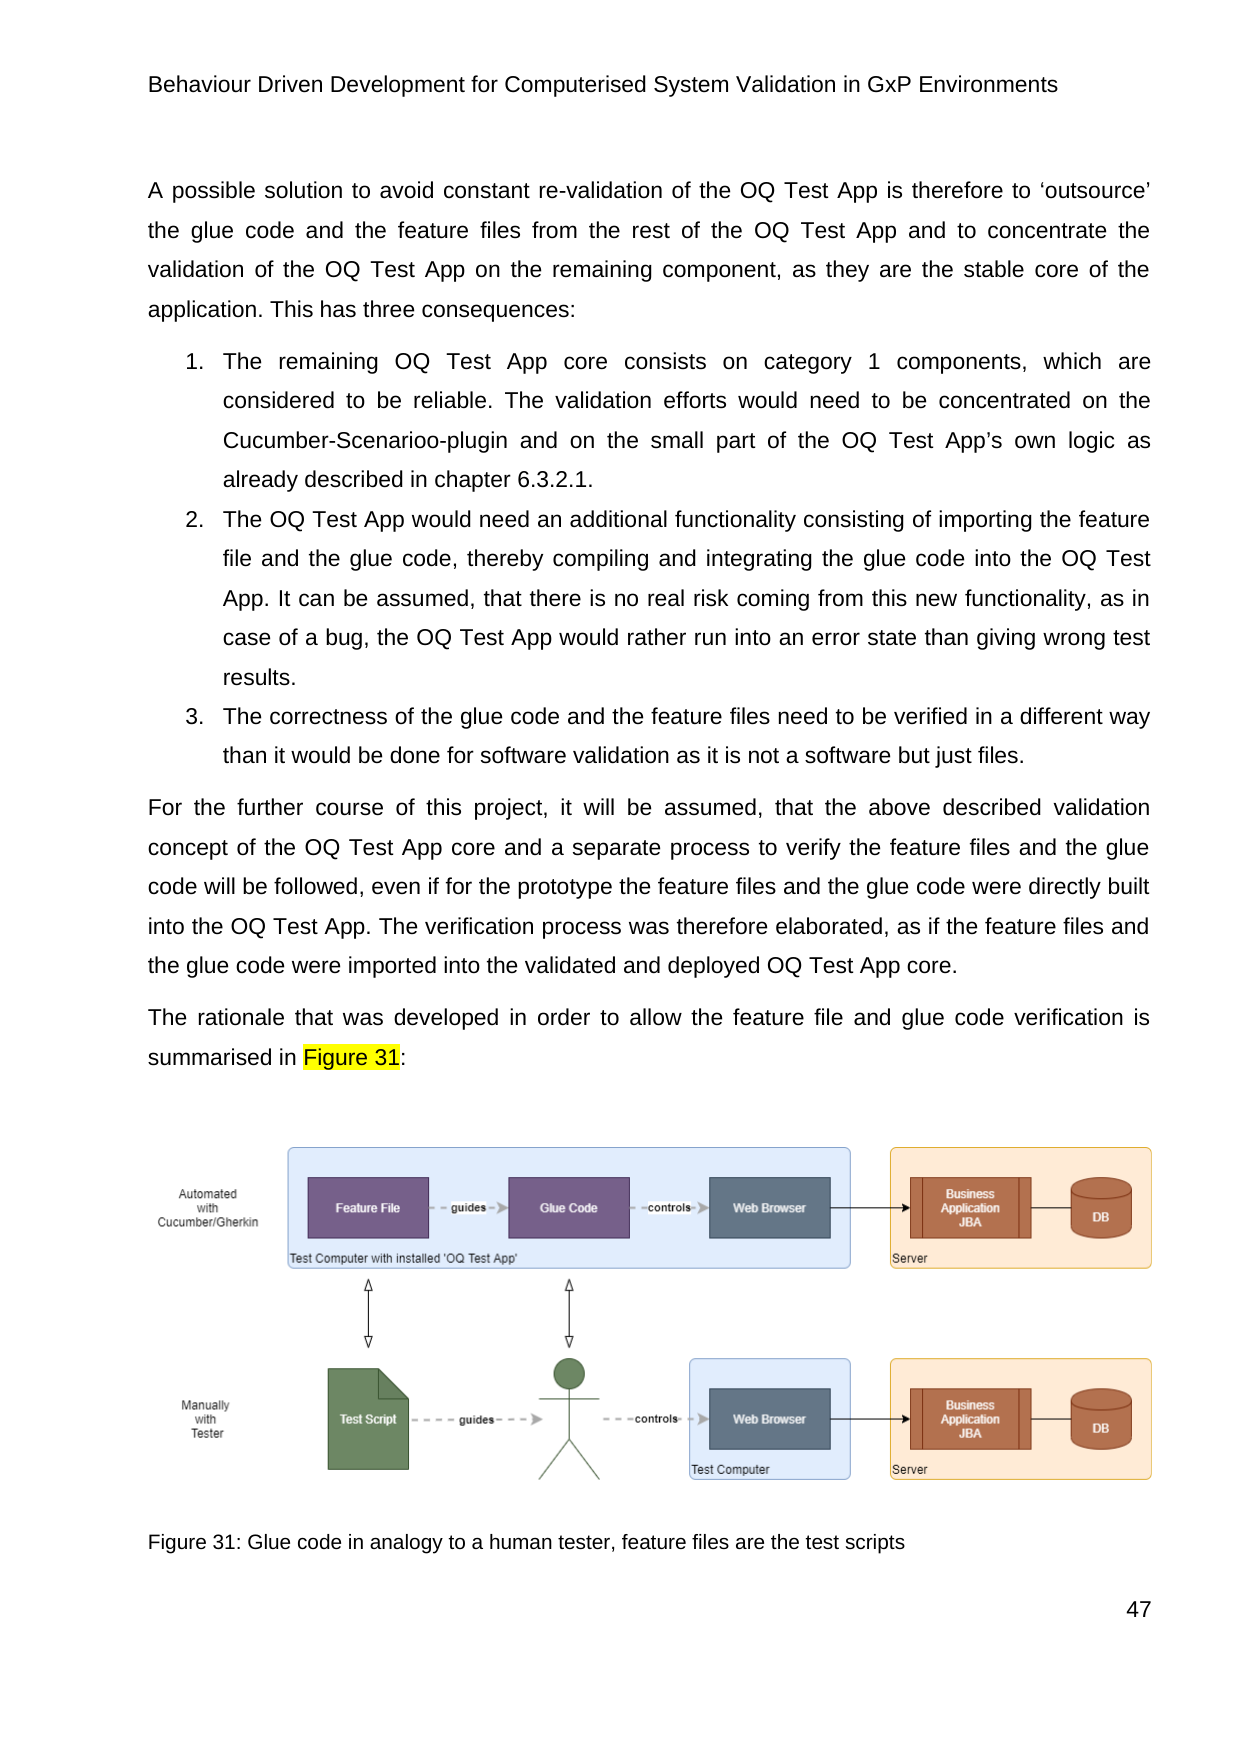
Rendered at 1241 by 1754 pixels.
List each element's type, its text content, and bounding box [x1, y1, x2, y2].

text A possible solution to avoid constant re-validation of the OQ Test App is therefore to ‘outsource’ the glue code and the feature files from the rest of the OQ Test App and to concentrate the validation of the OQ Test App on the remaining component, as they are the stable core of the application. This has three consequences: [148, 177, 1152, 322]
list The correctness of the glue code and the feature files need to be verified in a different way than it would be done for software validation as it is not a software but just files. [185, 703, 1152, 769]
list The OQ Test App would need an additional functionality consisting of importing the feature file and the glue code, thereby compiling and integrating the glue code into the OQ Test App. It can be assumed, that there is no real risk coming from this new functionality, as in case of a bug, the OQ Test App would rather run into an error state than giving wrong test results. [185, 506, 1152, 690]
text For the further course of this project, it will be assumed, that the above described validation concept of the OQ Test App core and a separate process to verify the feature files and the glue code will be followed, even if for the prototype the feature files and the glue code were directly built into the OQ Test App. The verification process was therefore elaborated, as if the feature files and the glue code were imported into the validated and deployed OQ Test App core. [148, 794, 1152, 979]
text Figure 31: Glue code in analogy to a human tester, feature files are the test scripts [148, 1526, 1152, 1555]
picture [147, 1147, 1152, 1501]
list The remaining OQ Test App core consists on category 1 components, which are considered to be reliable. The validation efforts would need to be concentrated on the Cucumber-Scenarioo-plugin and on the small part of the OQ Test App’s own logic as already described in chapter 6.3.2.1. [185, 348, 1152, 492]
text The rationale that was developed in order to allow the feature file and glue code verification is summarised in Figure 31: [148, 1004, 1152, 1070]
